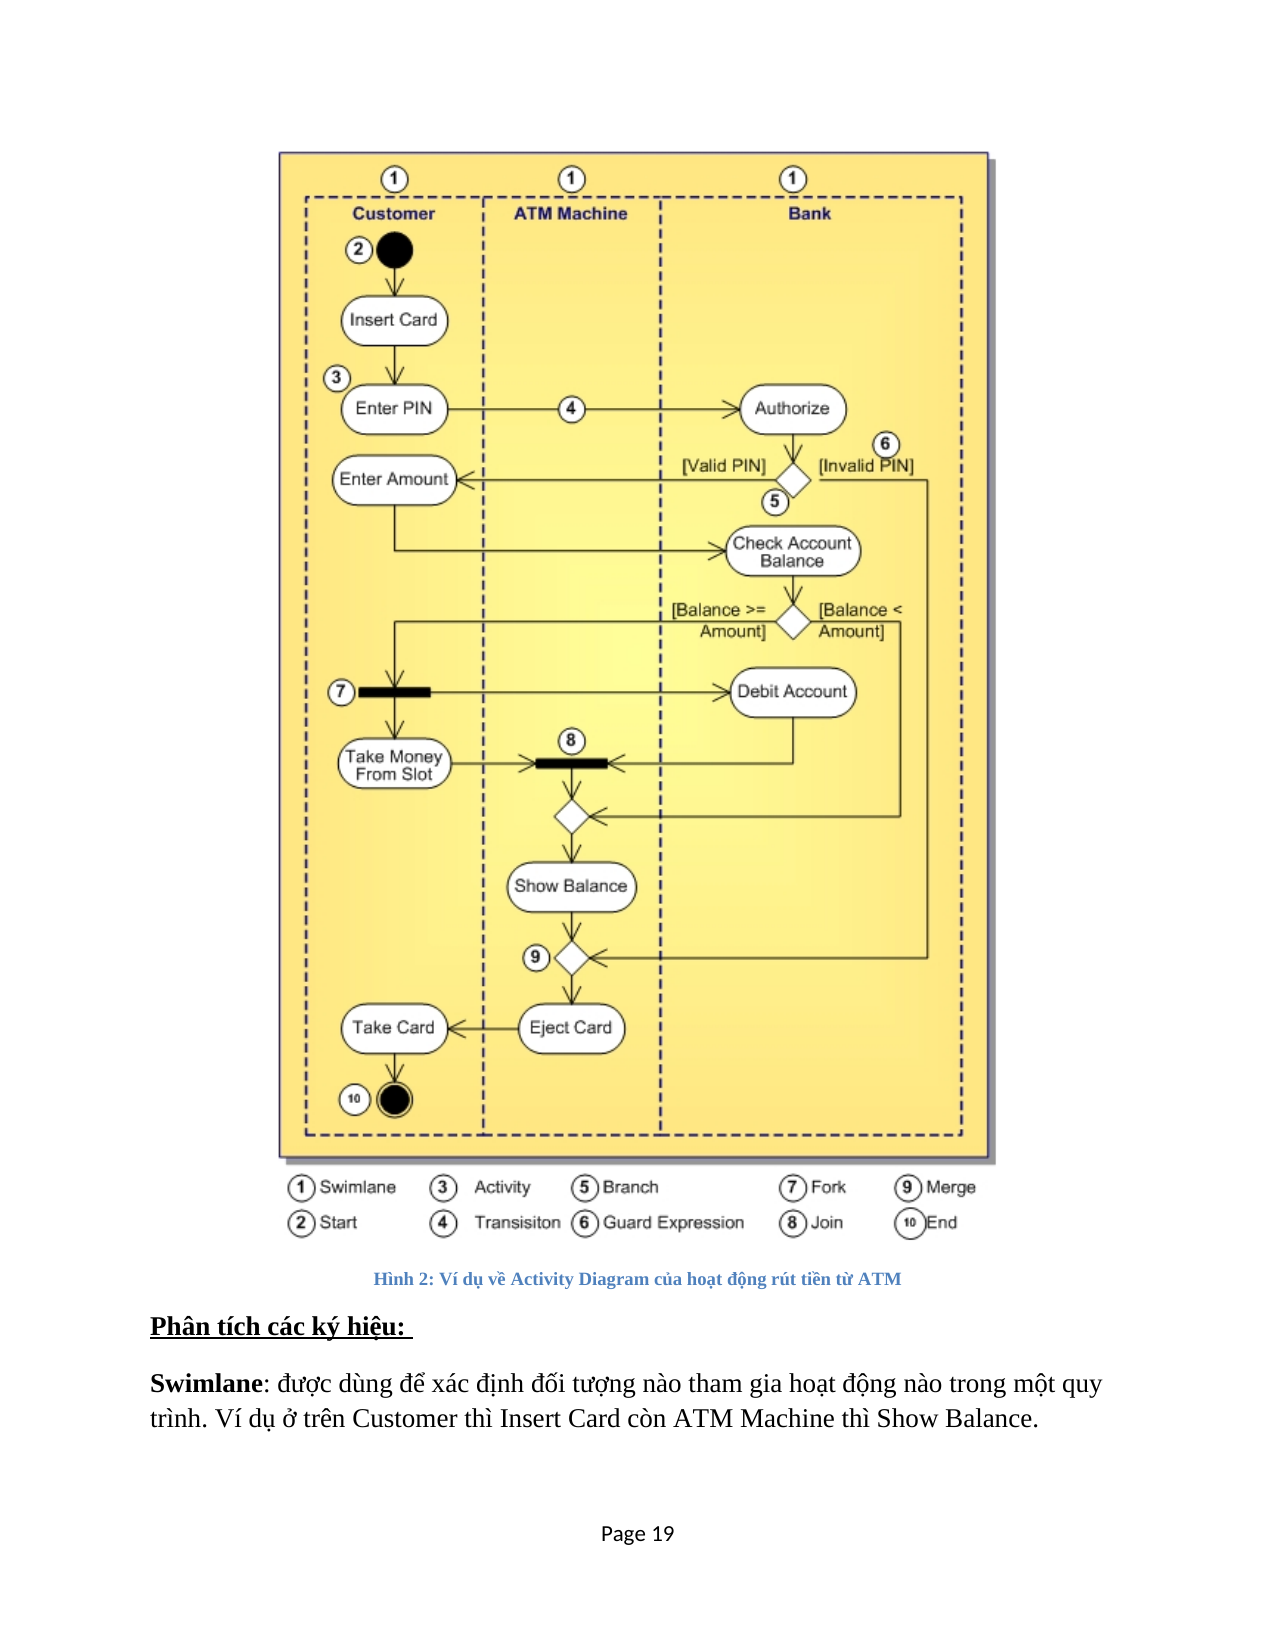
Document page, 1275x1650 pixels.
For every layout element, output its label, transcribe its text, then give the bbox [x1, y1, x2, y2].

text Swimlane: được dùng để xác định đối tượng nào tham gia hoạt động nào trong một quy trình. Ví dụ ở trên Customer thì Insert Card còn ATM Machine thì Show Balance. [150, 1367, 1125, 1434]
text Phân tích các ký hiệu: [150, 1310, 1125, 1341]
picture [276, 150, 999, 1243]
text Hình 2: Ví dụ về Activity Diagram của hoạt động rút tiền từ ATM [150, 1268, 1125, 1289]
